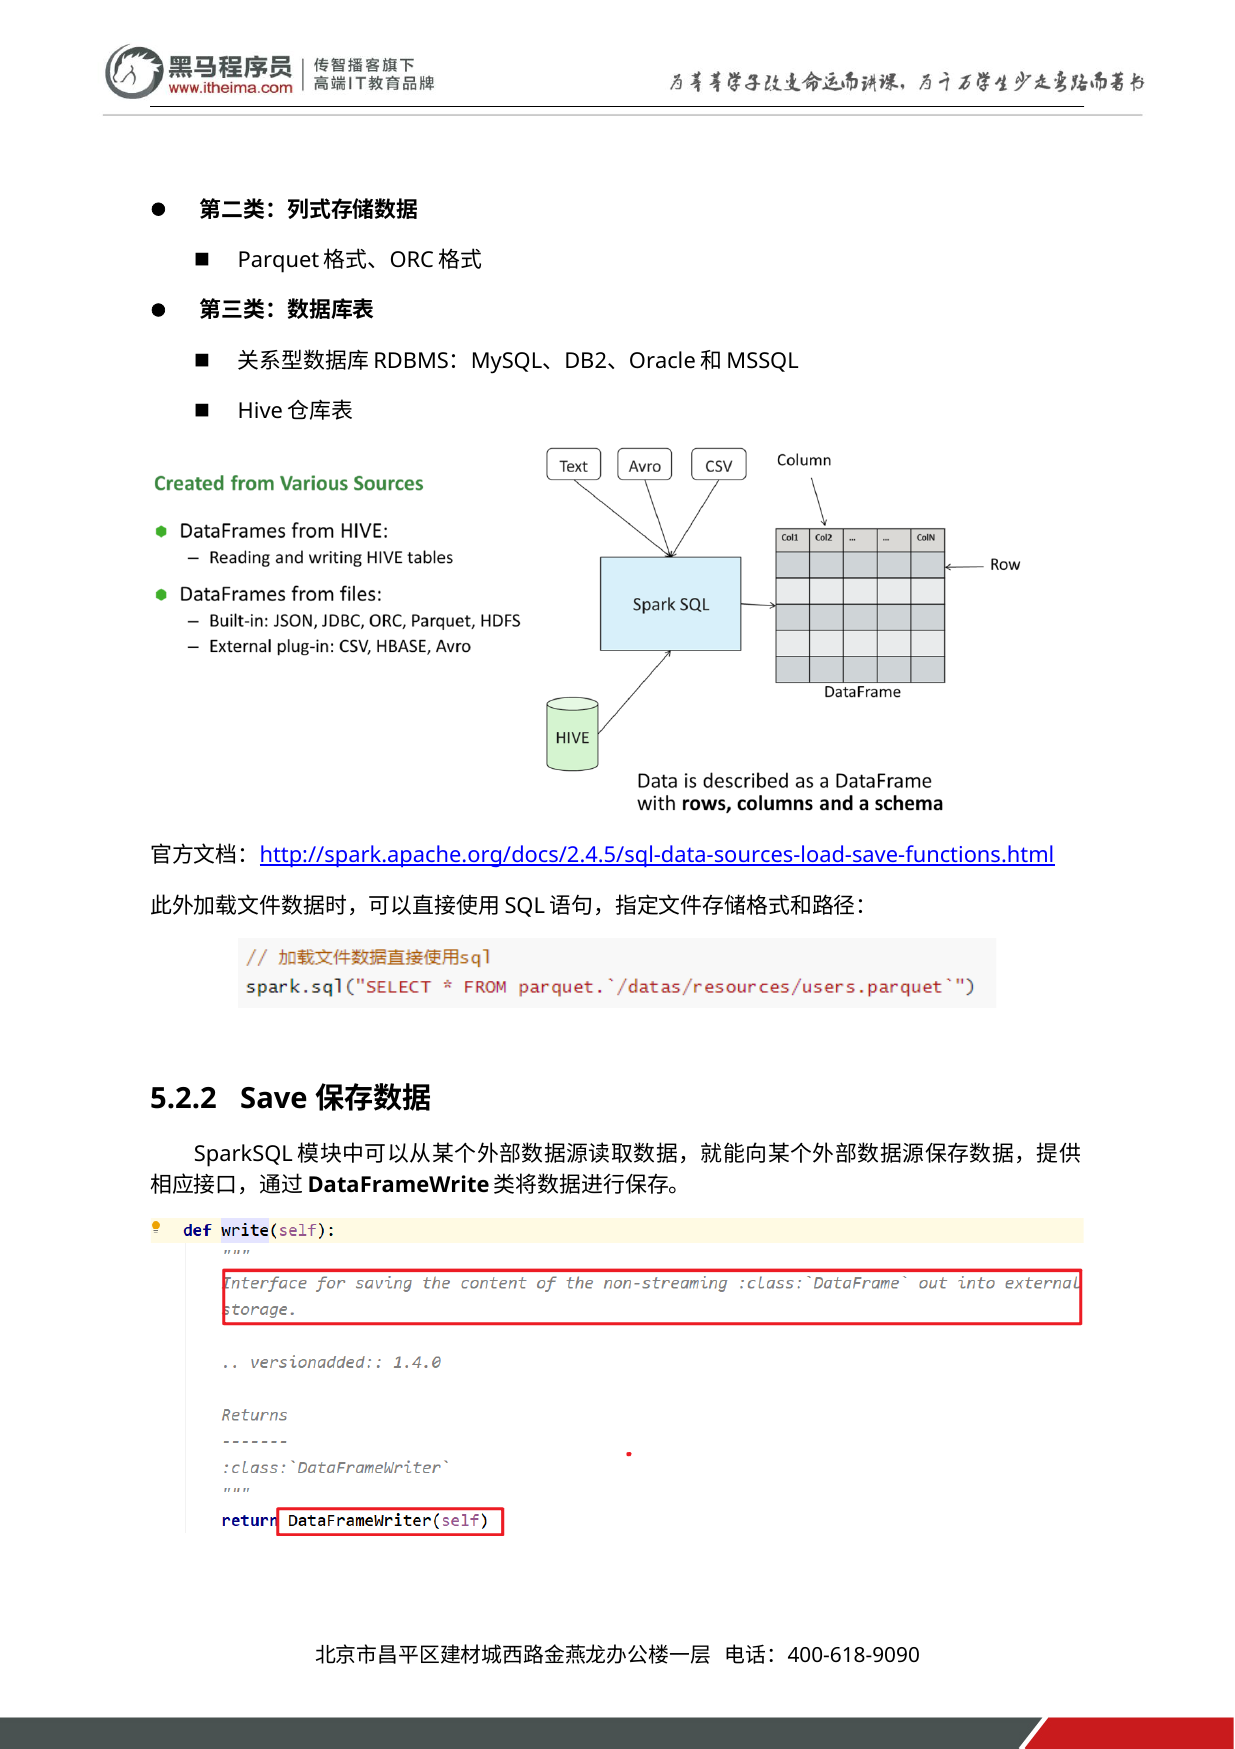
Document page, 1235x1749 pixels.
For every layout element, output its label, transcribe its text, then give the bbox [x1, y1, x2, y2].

list Parquet格式、ORC格式 [194, 242, 1084, 274]
text SparkSQL模块中可以从某个外部数据源读取数据，就能向某个外部数据源保存数据，提供相应接口，通过DataFrameWrite类将数据进行保存。 [150, 1136, 1084, 1199]
list 第二类：列式存储数据 [150, 192, 1084, 223]
picture [0, 1658, 1234, 1749]
text 此外加载文件数据时，可以直接使用SQL语句，指定文件存储格式和路径： [150, 888, 1084, 919]
picture [0, 0, 1235, 123]
picture [150, 1218, 1084, 1536]
list Hive仓库表 [194, 393, 1084, 425]
list 关系型数据库RDBMS：MySQL、DB2、Oracle和MSSQL [194, 343, 1084, 375]
picture [238, 938, 997, 1008]
list 第三类：数据库表 [150, 292, 1084, 324]
picture [150, 443, 1023, 819]
subtitle Save 保存数据 [150, 1074, 1084, 1117]
text 官方文档：http://spark.apache.org/docs/2.4.5/sql-data-sources-load-save-functions.html [150, 837, 1084, 869]
